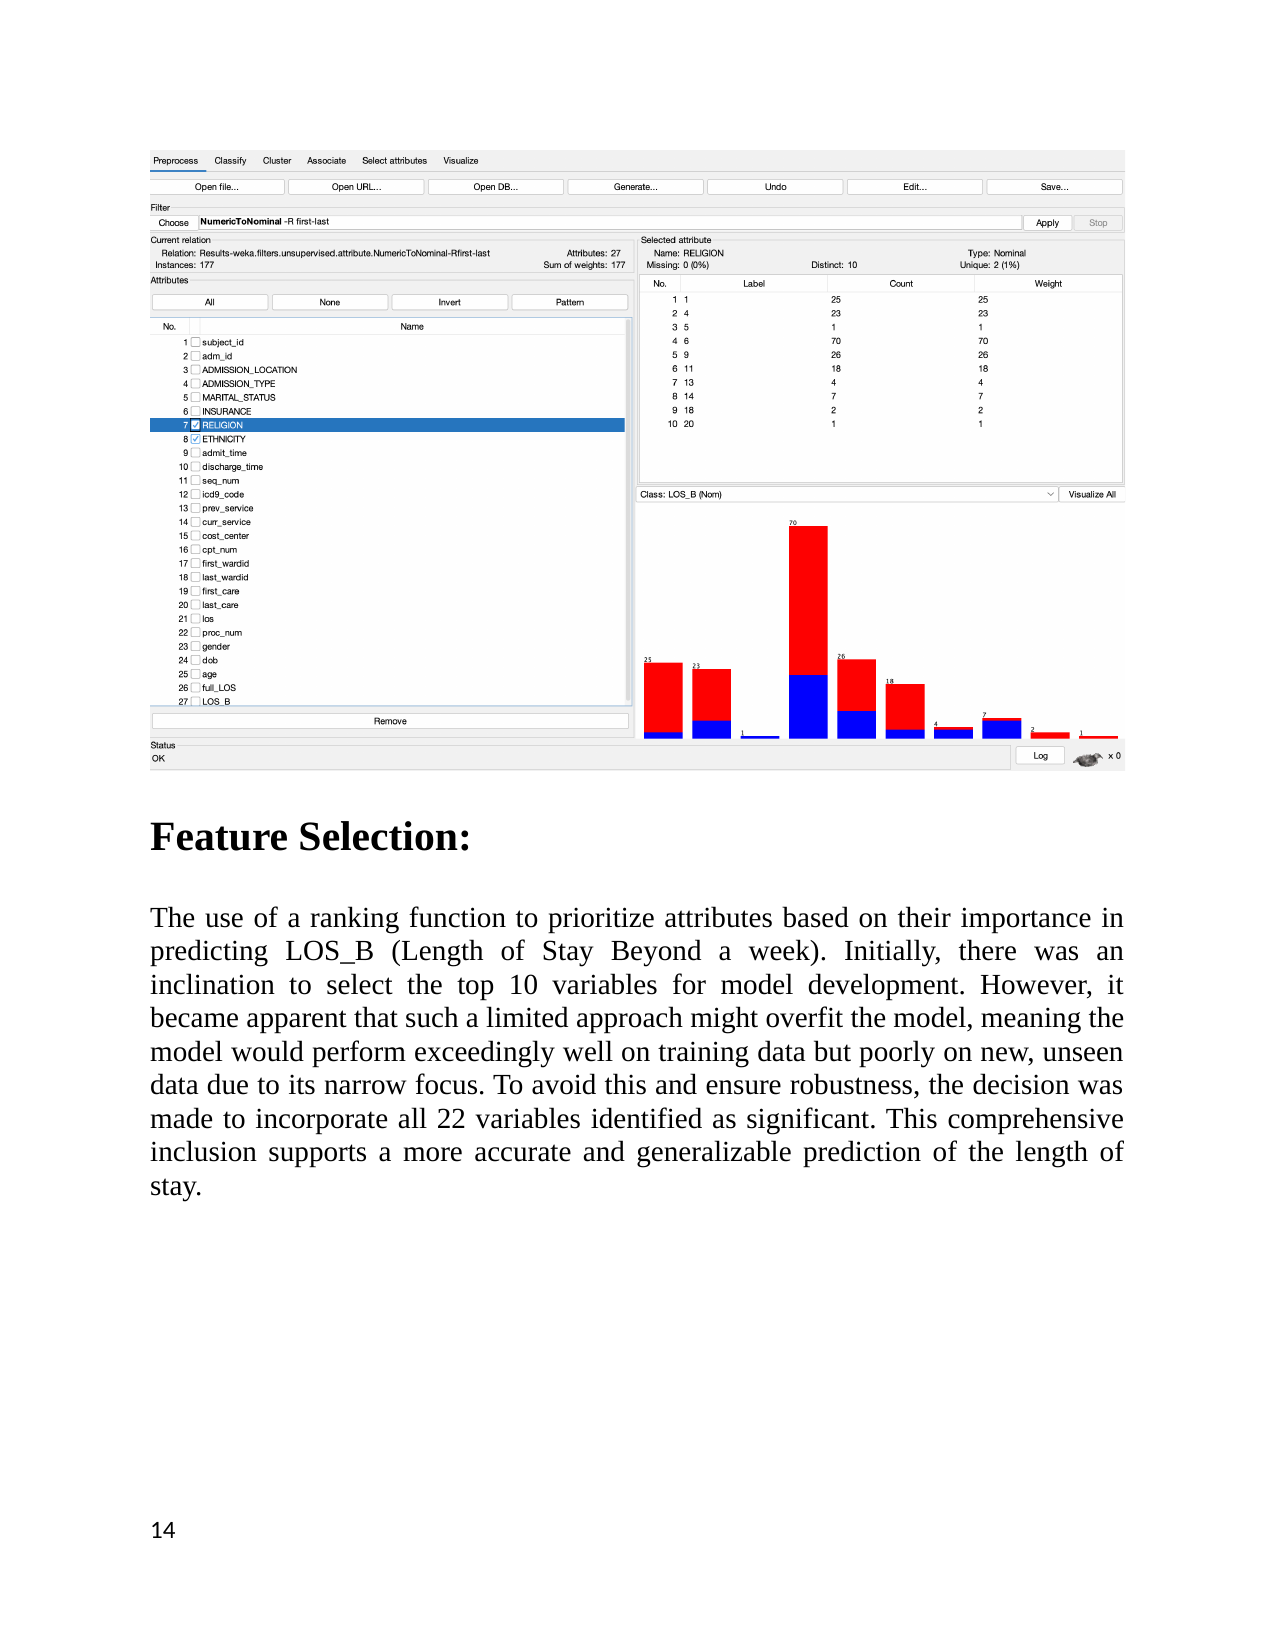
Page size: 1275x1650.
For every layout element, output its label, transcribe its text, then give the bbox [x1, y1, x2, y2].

text Feature Selection: [150, 811, 1125, 859]
picture [150, 150, 1125, 771]
text The use of a ranking function to prioritize attributes based on their importance in predicting LOS_B (Length of Stay Beyond a week). Initially, there was an inclination to select the top 10 variables for model development. However, it became apparent that such a limited approach might overfit the model, meaning the model would perform exceedingly well on training data but poorly on new, unseen data due to its narrow focus. To avoid this and ensure robustness, the decision was made to incorporate all 22 variables identified as significant. This comprehensive inclusion supports a more accurate and generalizable prediction of the length of stay. [150, 900, 1125, 1202]
